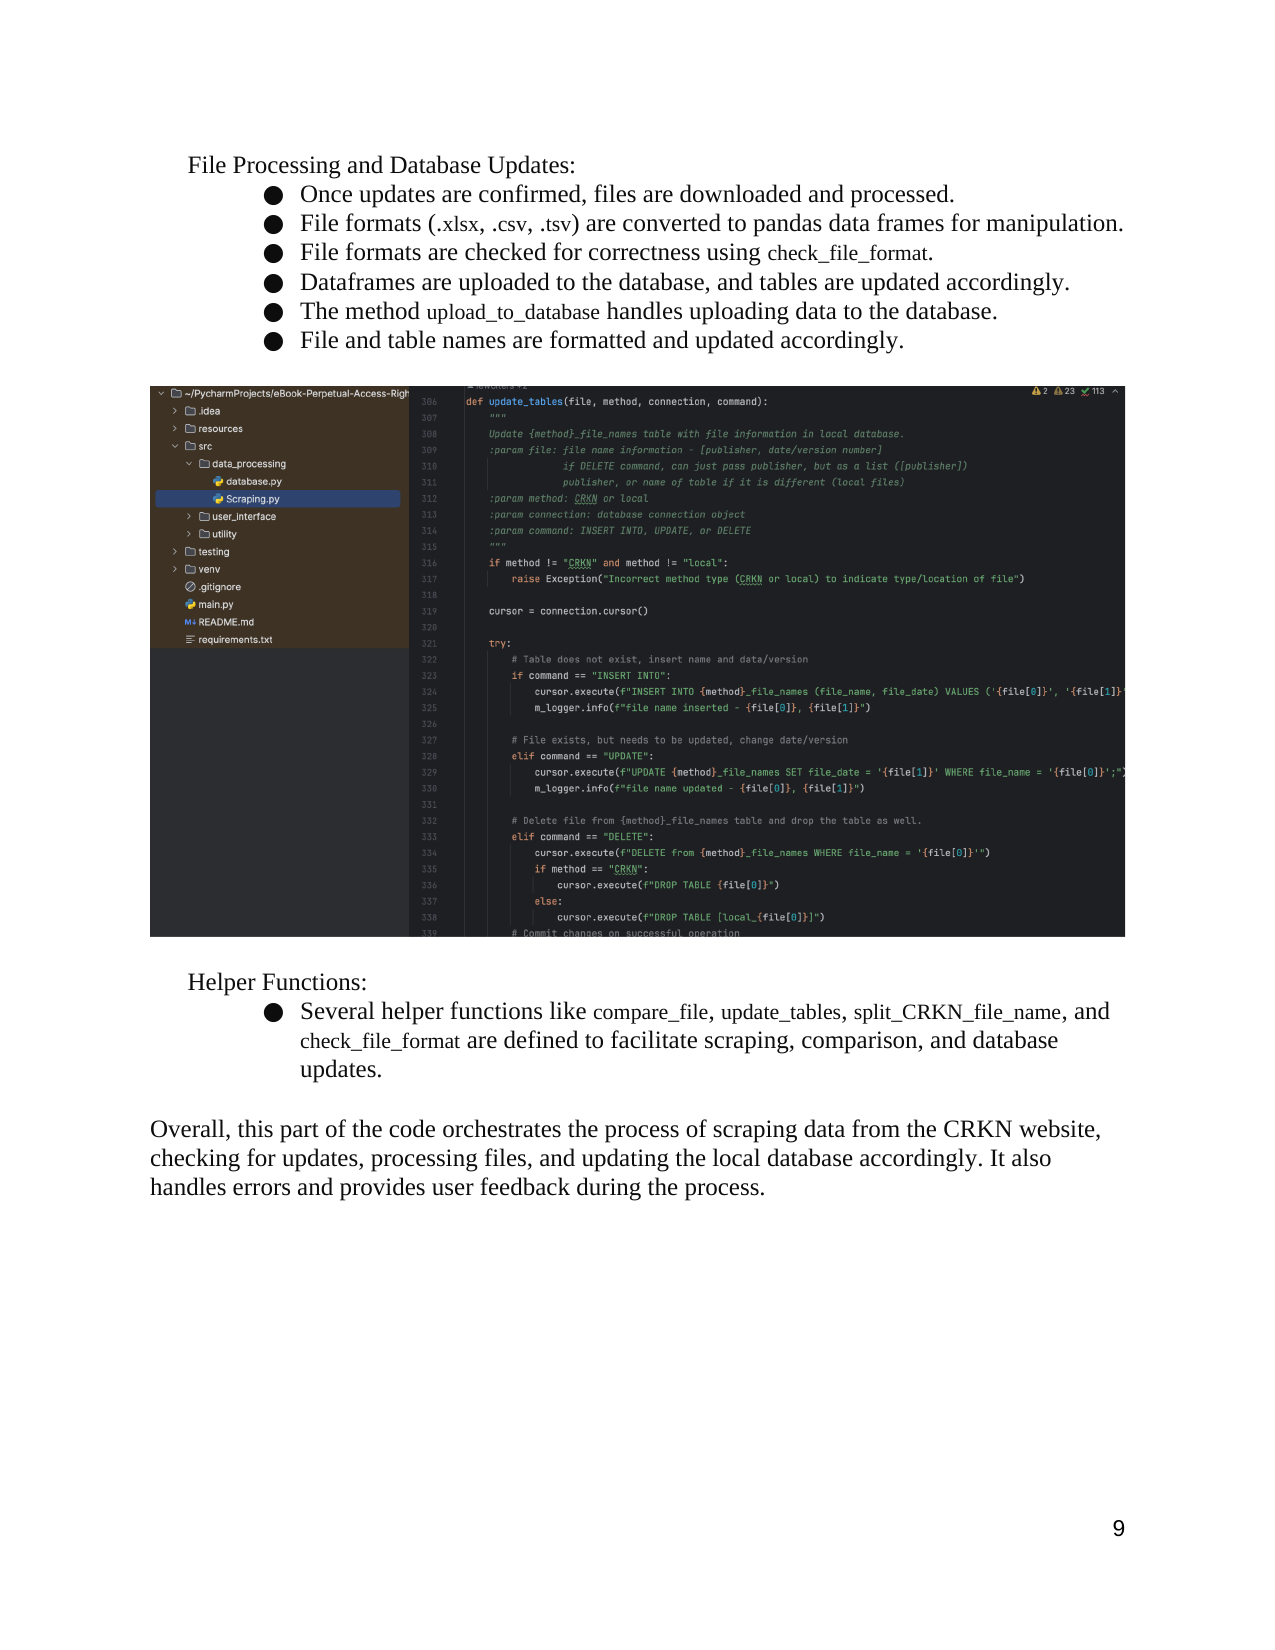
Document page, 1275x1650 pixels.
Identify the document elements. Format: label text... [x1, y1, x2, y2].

list Dataframes are uploaded to the database, and tables are updated accordingly. [262, 267, 1125, 296]
list The method upload_to_database handles uploading data to the database. [262, 296, 1125, 326]
list Helper Functions: [187, 967, 1125, 996]
list File formats (.xlsx, .csv, .tsv) are converted to pandas data frames for manipulation. [262, 208, 1125, 237]
list Several helper functions like compare_file, update_tables, split_CRKN_file_name, and check_file_format are defined to facilitate scraping, comparison, and database updates. [262, 996, 1125, 1083]
list File Processing and Database Updates: [187, 150, 1125, 179]
text Overall, this part of the code orchestrates the process of scraping data from the CRKN website, checking for updates, processing files, and updating the local database accordingly. It also handles errors and provides user feedback during the process. [150, 1114, 1125, 1201]
list Once updates are confirmed, files are downloaded and processed. [262, 179, 1125, 208]
list File and table names are formatted and updated accordingly. [262, 326, 1125, 355]
picture [150, 386, 1125, 937]
list File formats are checked for correctness using check_file_format. [262, 237, 1125, 267]
